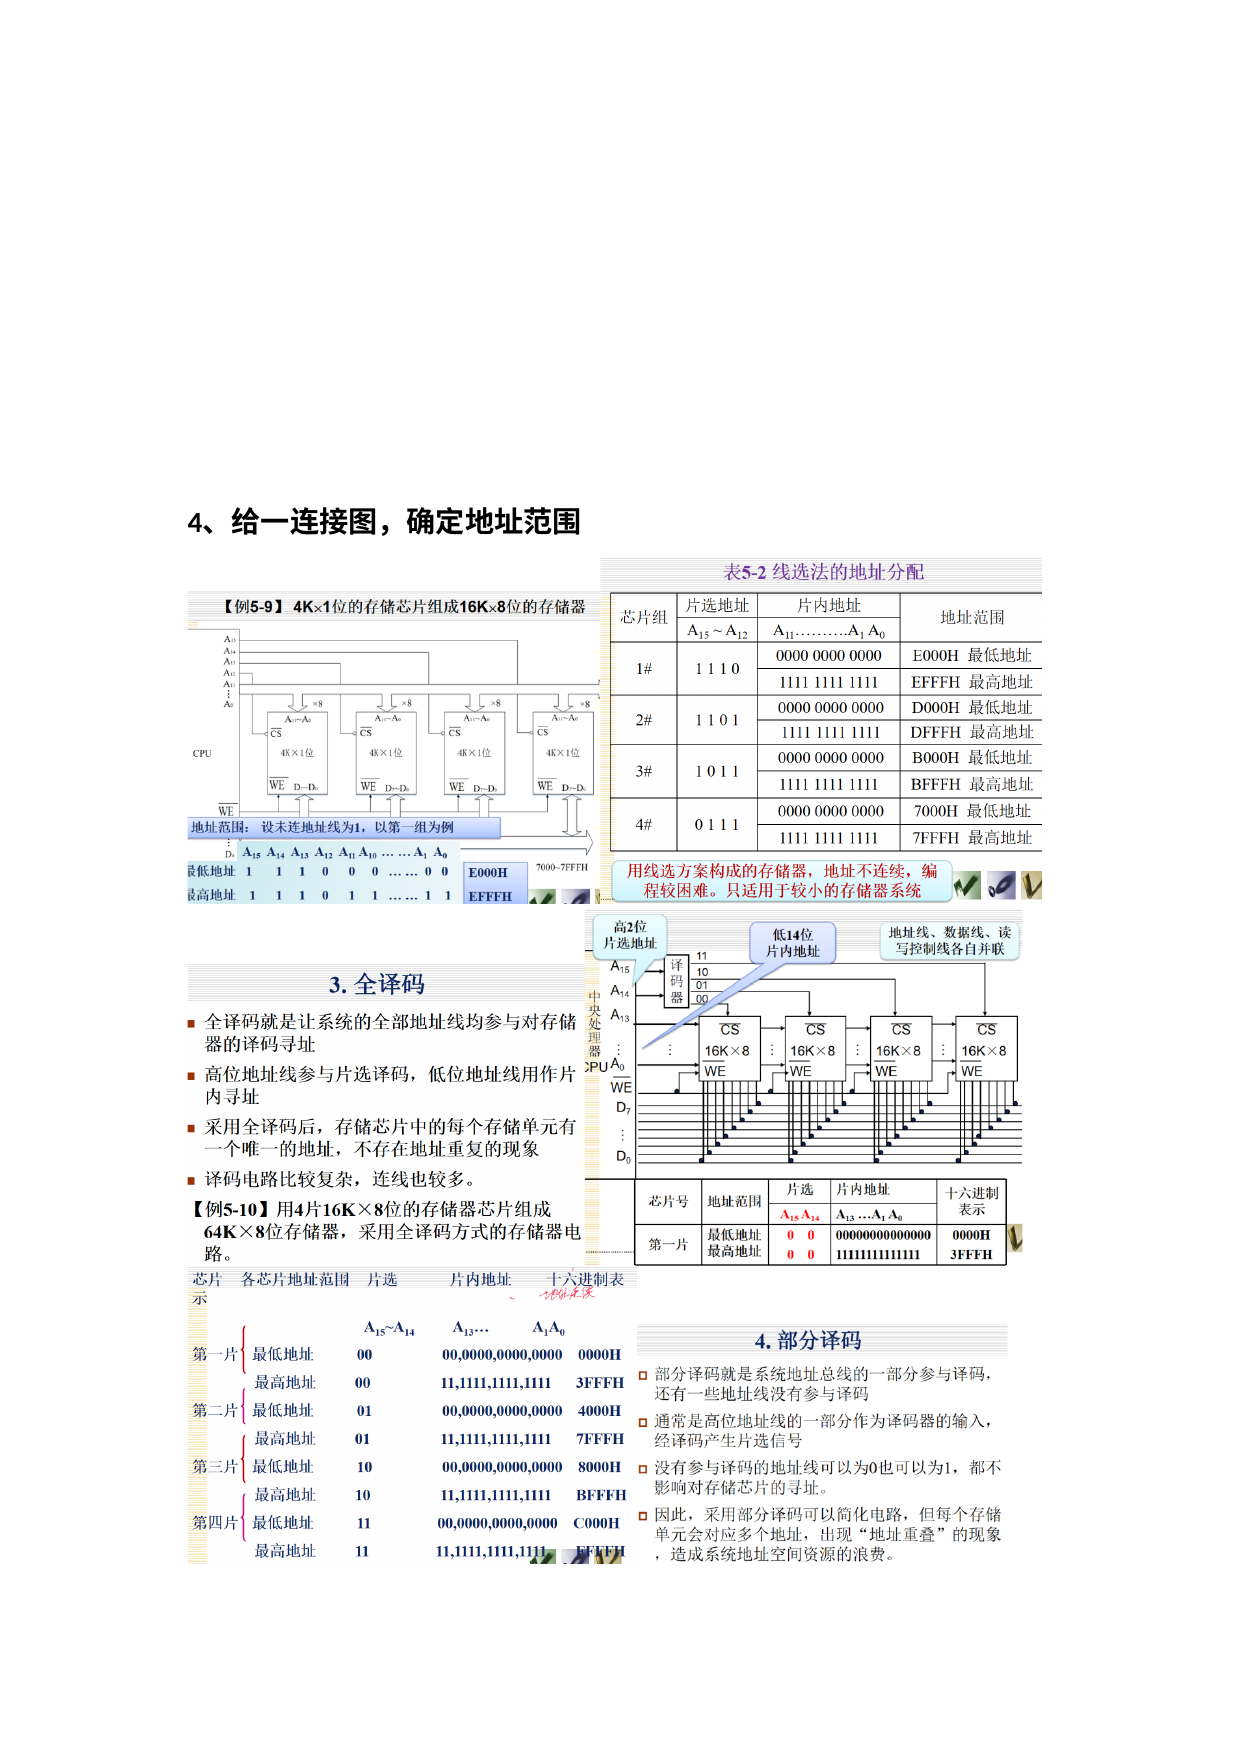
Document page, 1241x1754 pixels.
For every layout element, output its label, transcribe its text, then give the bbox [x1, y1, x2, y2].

picture [187, 1267, 1008, 1564]
picture [187, 558, 1042, 904]
list 4、给一连接图，确定地址范围 [187, 487, 1053, 552]
picture [187, 910, 1023, 1266]
